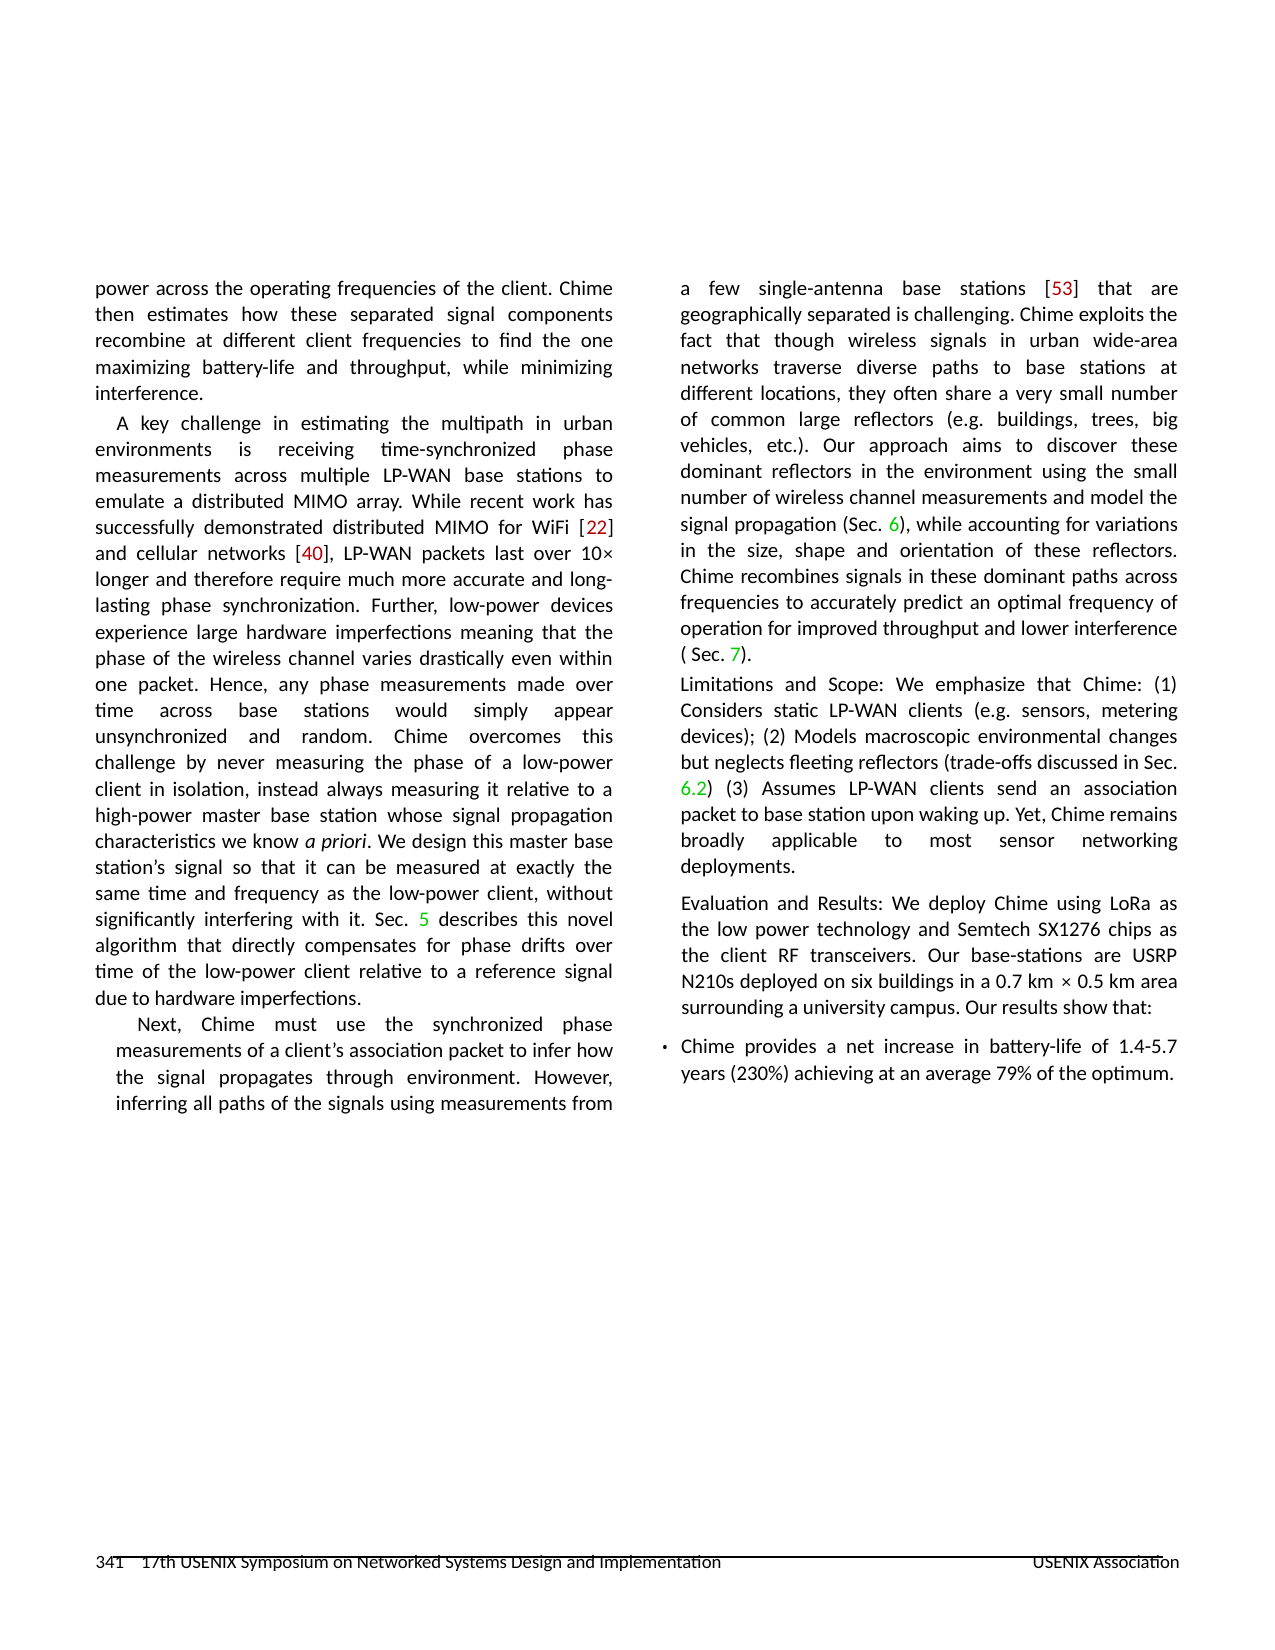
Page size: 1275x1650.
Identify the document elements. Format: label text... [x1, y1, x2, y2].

text WAN base stations will likely be single-antenna and often deployed indoors. Chime proposes a novel algorithm (see Sec. 5) to synchronize these multiple single or multi-antenna LPWAN base stations to emulate a large city-scale distributed antenna array. In particular, Chime builds on past work in the cellular context (e.g. R2-F2 [50]) that separates signal paths using multi-antenna arrays while dealing with new challenges pertaining to distributed, irregular arrays of antennas and lowpower user devices. Chime first models the received signals from a client across synchronized base stations to disentangle the different paths that the signals may traverse as they reflect off different objects. These signals combine to reinforce or cancel each other leading to varying signal power across the operating frequencies of the client. Chime then estimates how these separated signal components recombine at different client frequencies to find the one maximizing battery-life and throughput, while minimizing interference. [95, 275, 613, 405]
text A key challenge in estimating the multipath in urban environments is receiving time-synchronized phase measurements across multiple LP-WAN base stations to emulate a distributed MIMO array. While recent work has successfully demonstrated distributed MIMO for WiFi [22] and cellular networks [40], LP-WAN packets last over 10× longer and therefore require much more accurate and long-lasting phase synchronization. Further, low-power devices experience large hardware imperfections meaning that the phase of the wireless channel varies drastically even within one packet. Hence, any phase measurements made over time across base stations would simply appear unsynchronized and random. Chime overcomes this challenge by never measuring the phase of a low-power client in isolation, instead always measuring it relative to a high-power master base station whose signal propagation characteristics we know a priori. We design this master base station’s signal so that it can be measured at exactly the same time and frequency as the low-power client, without significantly interfering with it. Sec. 5 describes this novel algorithm that directly compensates for phase drifts over time of the low-power client relative to a reference signal due to hardware imperfections. [95, 410, 613, 1010]
list Chime provides a net increase in battery-life of 1.4-5.7 years (230%) achieving at an average 79% of the optimum. [660, 1034, 1178, 1085]
text Next, Chime must use the synchronized phase measurements of a client’s association packet to infer how the signal propagates through environment. However, inferring all paths of the signals using measurements from a few single-antenna base stations [53] that are geographically separated is challenging. Chime exploits the fact that though wireless signals in urban wide-area networks traverse diverse paths to base stations at different locations, they often share a very small number of common large reflectors (e.g. buildings, trees, big vehicles, etc.). Our approach aims to discover these dominant reflectors in the environment using the small number of wireless channel measurements and model the signal propagation (Sec. 6), while accounting for variations in the size, shape and orientation of these reflectors. Chime recombines signals in these dominant paths across frequencies to accurately predict an optimal frequency of operation for improved throughput and lower interference ( Sec. 7). [680, 275, 1178, 667]
text Evaluation and Results: We deploy Chime using LoRa as the low power technology and Semtech SX1276 chips as the client RF transceivers. Our base-stations are USRP N210s deployed on six buildings in a 0.7 km × 0.5 km area surrounding a university campus. Our results show that: [681, 890, 1178, 1020]
text Limitations and Scope: We emphasize that Chime: (1) Considers static LP-WAN clients (e.g. sensors, metering devices); (2) Models macroscopic environmental changes but neglects fleeting reflectors (trade-offs discussed in Sec. 6.2) (3) Assumes LP-WAN clients send an association packet to base station upon waking up. Yet, Chime remains broadly applicable to most sensor networking deployments. [680, 671, 1178, 879]
